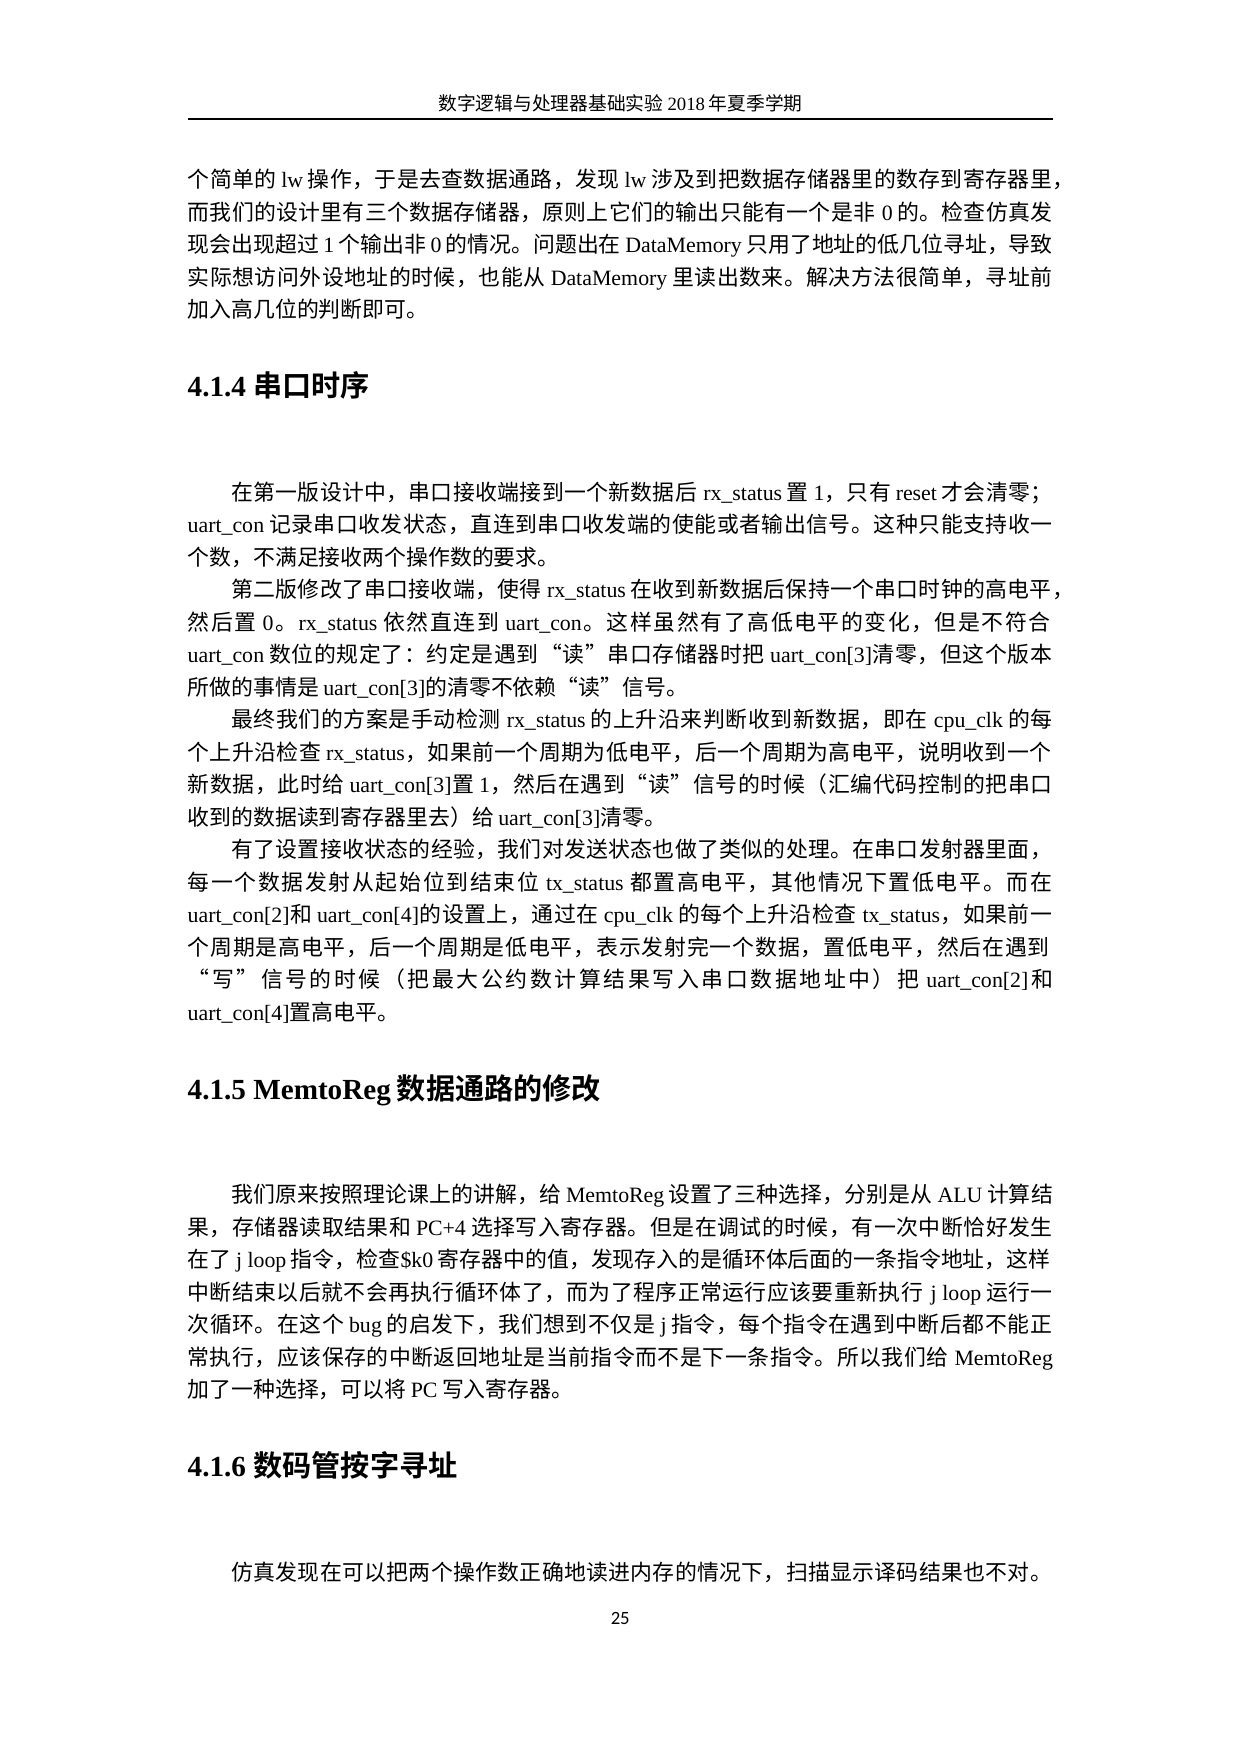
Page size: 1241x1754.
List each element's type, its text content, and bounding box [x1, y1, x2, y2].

subtitle 4.1.5 MemtoReg数据通路的修改 [187, 1054, 1053, 1119]
subtitle 4.1.4 串口时序 [187, 352, 1053, 417]
text 有了设置接收状态的经验，我们对发送状态也做了类似的处理。在串口发射器里面，每一个数据发射从起始位到结束位tx_status都置高电平，其他情况下置低电平。而在uart_con[2]和uart_con[4]的设置上，通过在cpu_clk的每个上升沿检查tx_status，如果前一个周期是高电平，后一个周期是低电平，表示发射完一个数据，置低电平，然后在遇到“写”信号的时候（把最大公约数计算结果写入串口数据地址中）把uart_con[2]和uart_con[4]置高电平。 [187, 832, 1053, 1027]
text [187, 162, 1053, 324]
text 最终我们的方案是手动检测rx_status的上升沿来判断收到新数据，即在cpu_clk的每个上升沿检查rx_status，如果前一个周期为低电平，后一个周期为高电平，说明收到一个新数据，此时给uart_con[3]置1，然后在遇到“读”信号的时候（汇编代码控制的把串口收到的数据读到寄存器里去）给uart_con[3]清零。 [187, 702, 1053, 832]
subtitle 4.1.6 数码管按字寻址 [187, 1432, 1053, 1497]
text 在第一版设计中，串口接收端接到一个新数据后rx_status置1，只有reset才会清零；uart_con记录串口收发状态，直连到串口收发端的使能或者输出信号。这种只能支持收一个数，不满足接收两个操作数的要求。 [187, 474, 1053, 572]
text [187, 1554, 1053, 1587]
text 第二版修改了串口接收端，使得rx_status在收到新数据后保持一个串口时钟的高电平，然后置0。rx_status依然直连到uart_con。这样虽然有了高低电平的变化，但是不符合uart_con数位的规定了：约定是遇到“读”串口存储器时把uart_con[3]清零，但这个版本所做的事情是uart_con[3]的清零不依赖“读”信号。 [187, 572, 1053, 702]
text 我们原来按照理论课上的讲解，给MemtoReg设置了三种选择，分别是从ALU计算结果，存储器读取结果和PC+4选择写入寄存器。但是在调试的时候，有一次中断恰好发生在了j loop指令，检查$k0寄存器中的值，发现存入的是循环体后面的一条指令地址，这样中断结束以后就不会再执行循环体了，而为了程序正常运行应该要重新执行j loop运行一次循环。在这个bug的启发下，我们想到不仅是j指令，每个指令在遇到中断后都不能正常执行，应该保存的中断返回地址是当前指令而不是下一条指令。所以我们给MemtoReg加了一种选择，可以将PC写入寄存器。 [187, 1177, 1053, 1404]
